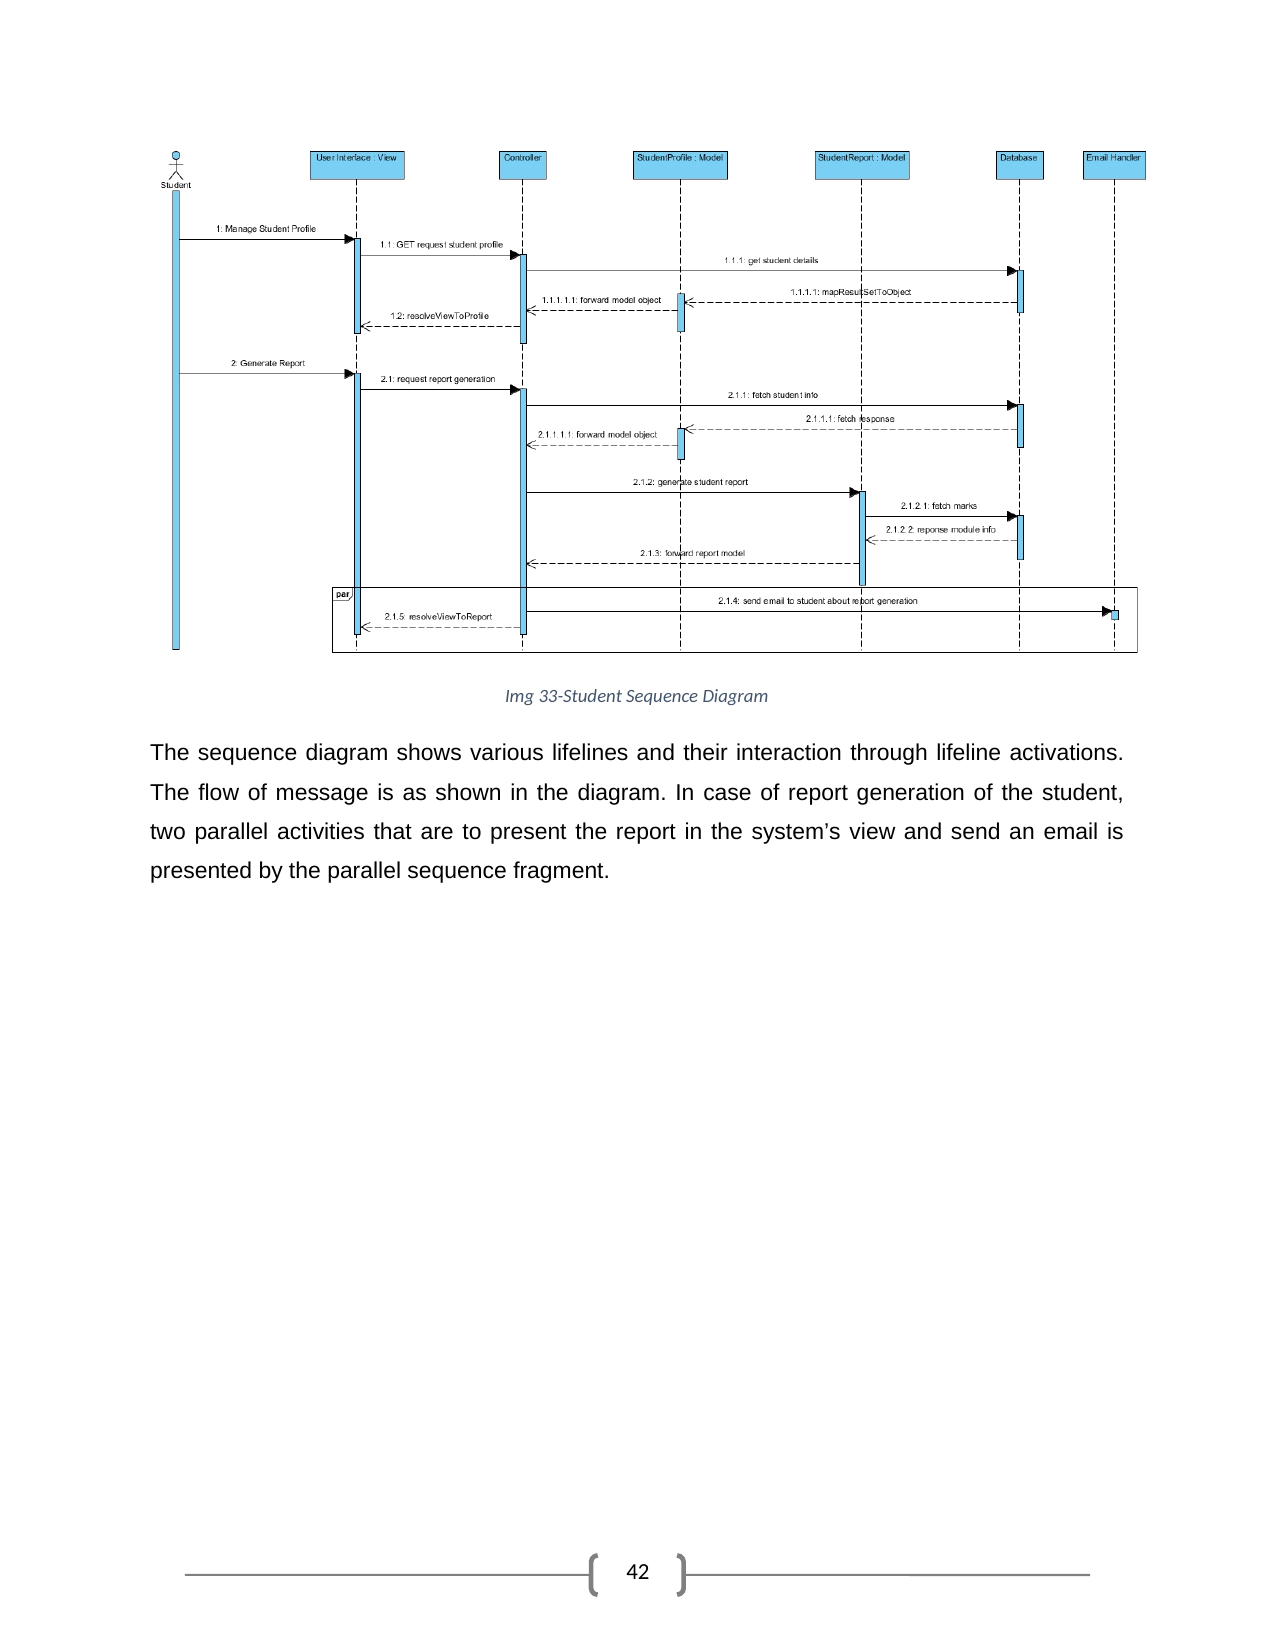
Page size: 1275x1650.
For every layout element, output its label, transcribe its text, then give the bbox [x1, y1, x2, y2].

text Img 11-Student Sequence Diagram [150, 684, 1125, 707]
text The sequence diagram shows various lifelines and their interaction through lifeline activations. The flow of message is as shown in the diagram. In case of report generation of the student, two parallel activities that are to present the report in the system’s view and send an email is presented by the parallel sequence fragment. [150, 739, 1125, 884]
picture [150, 150, 1149, 654]
